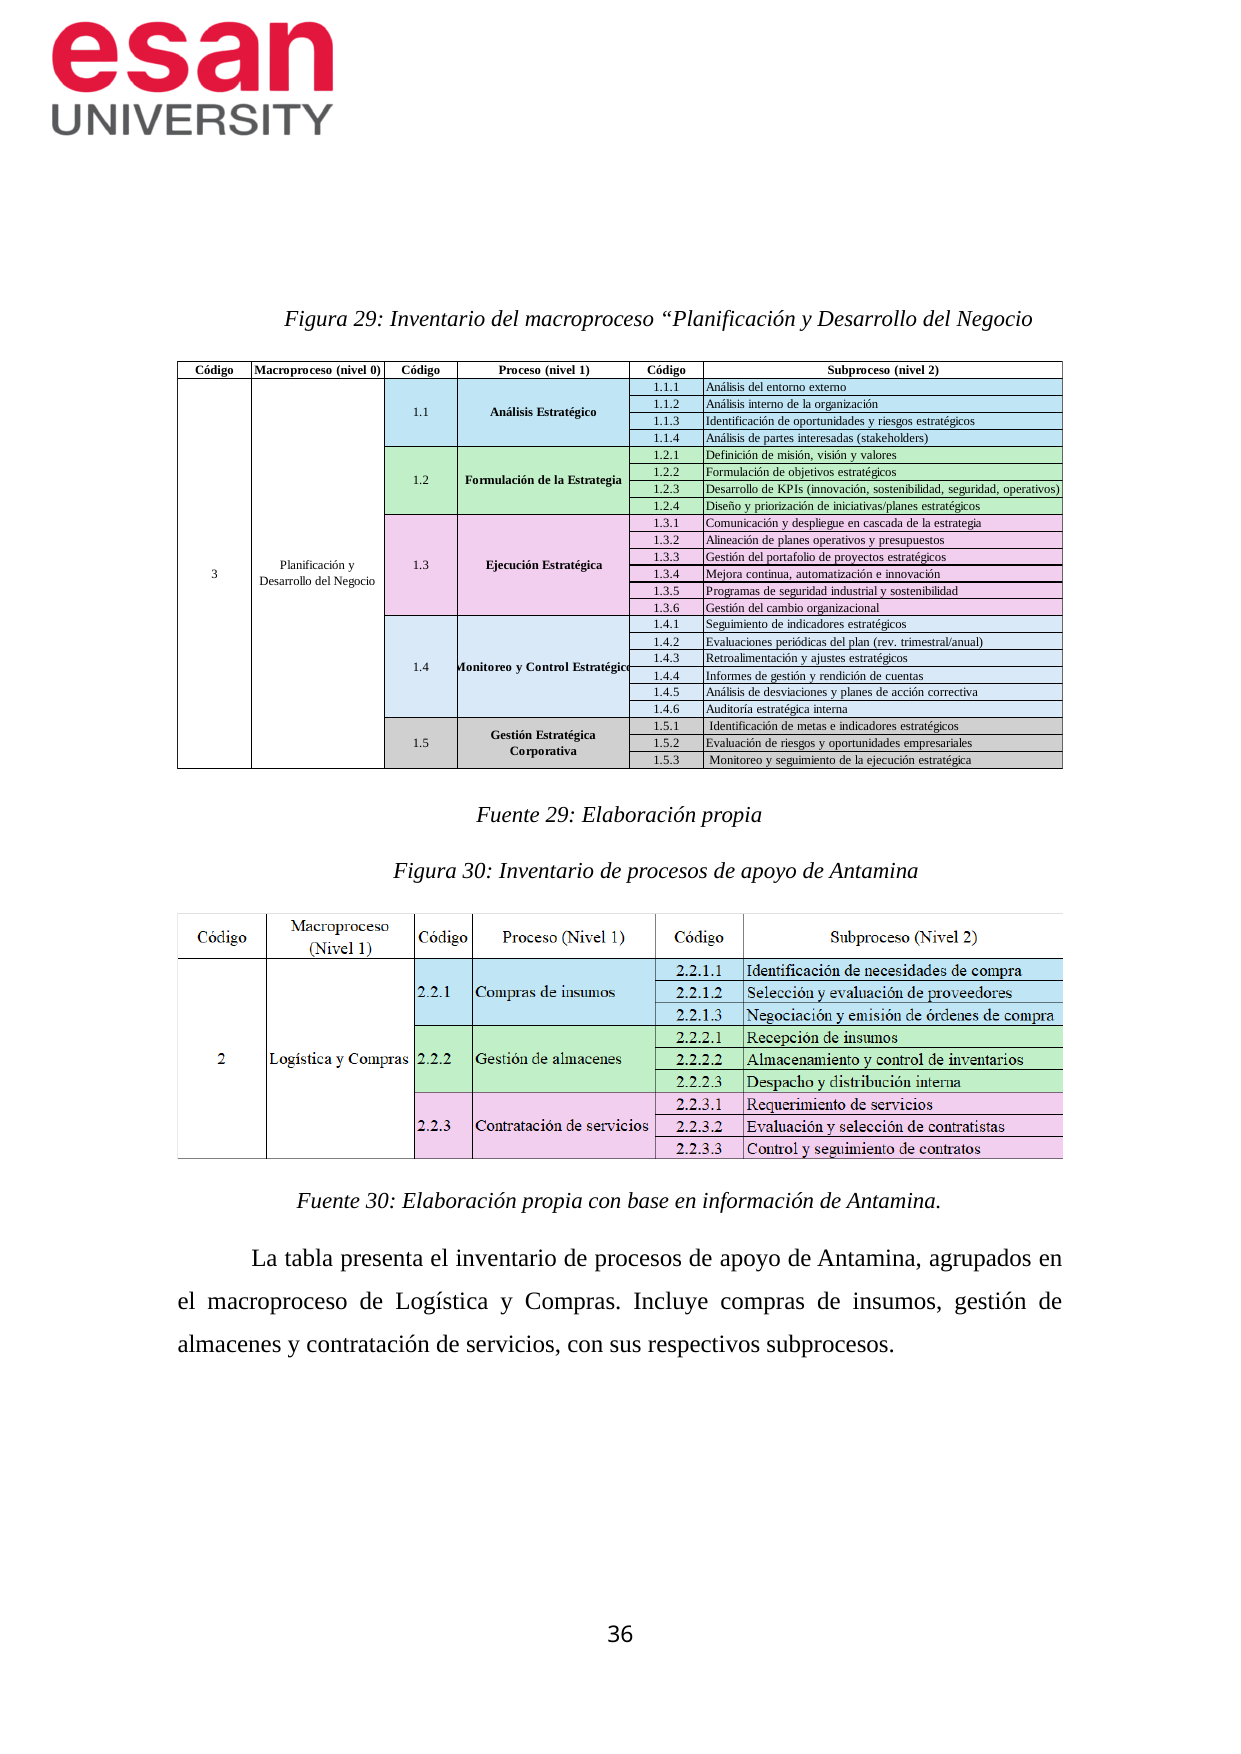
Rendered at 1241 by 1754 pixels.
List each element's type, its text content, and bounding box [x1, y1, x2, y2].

text Figura 29: Inventario del macroproceso “Planificación y Desarrollo del Negocio [251, 305, 1063, 331]
text Fuente 30: Elaboración propia con base en información de Antamina. [177, 1187, 1063, 1213]
picture [177, 913, 1063, 1159]
text Fuente 29: Elaboración propia [177, 801, 1063, 828]
picture [45, 6, 340, 157]
text Figura 30: Inventario de procesos de apoyo de Antamina [251, 857, 1063, 884]
text La tabla presenta el inventario de procesos de apoyo de Antamina, agrupados en el macroproceso de Logística y Compras. Incluye compras de insumos, gestión de almacenes y contratación de servicios, con sus respectivos subprocesos. [177, 1243, 1063, 1358]
